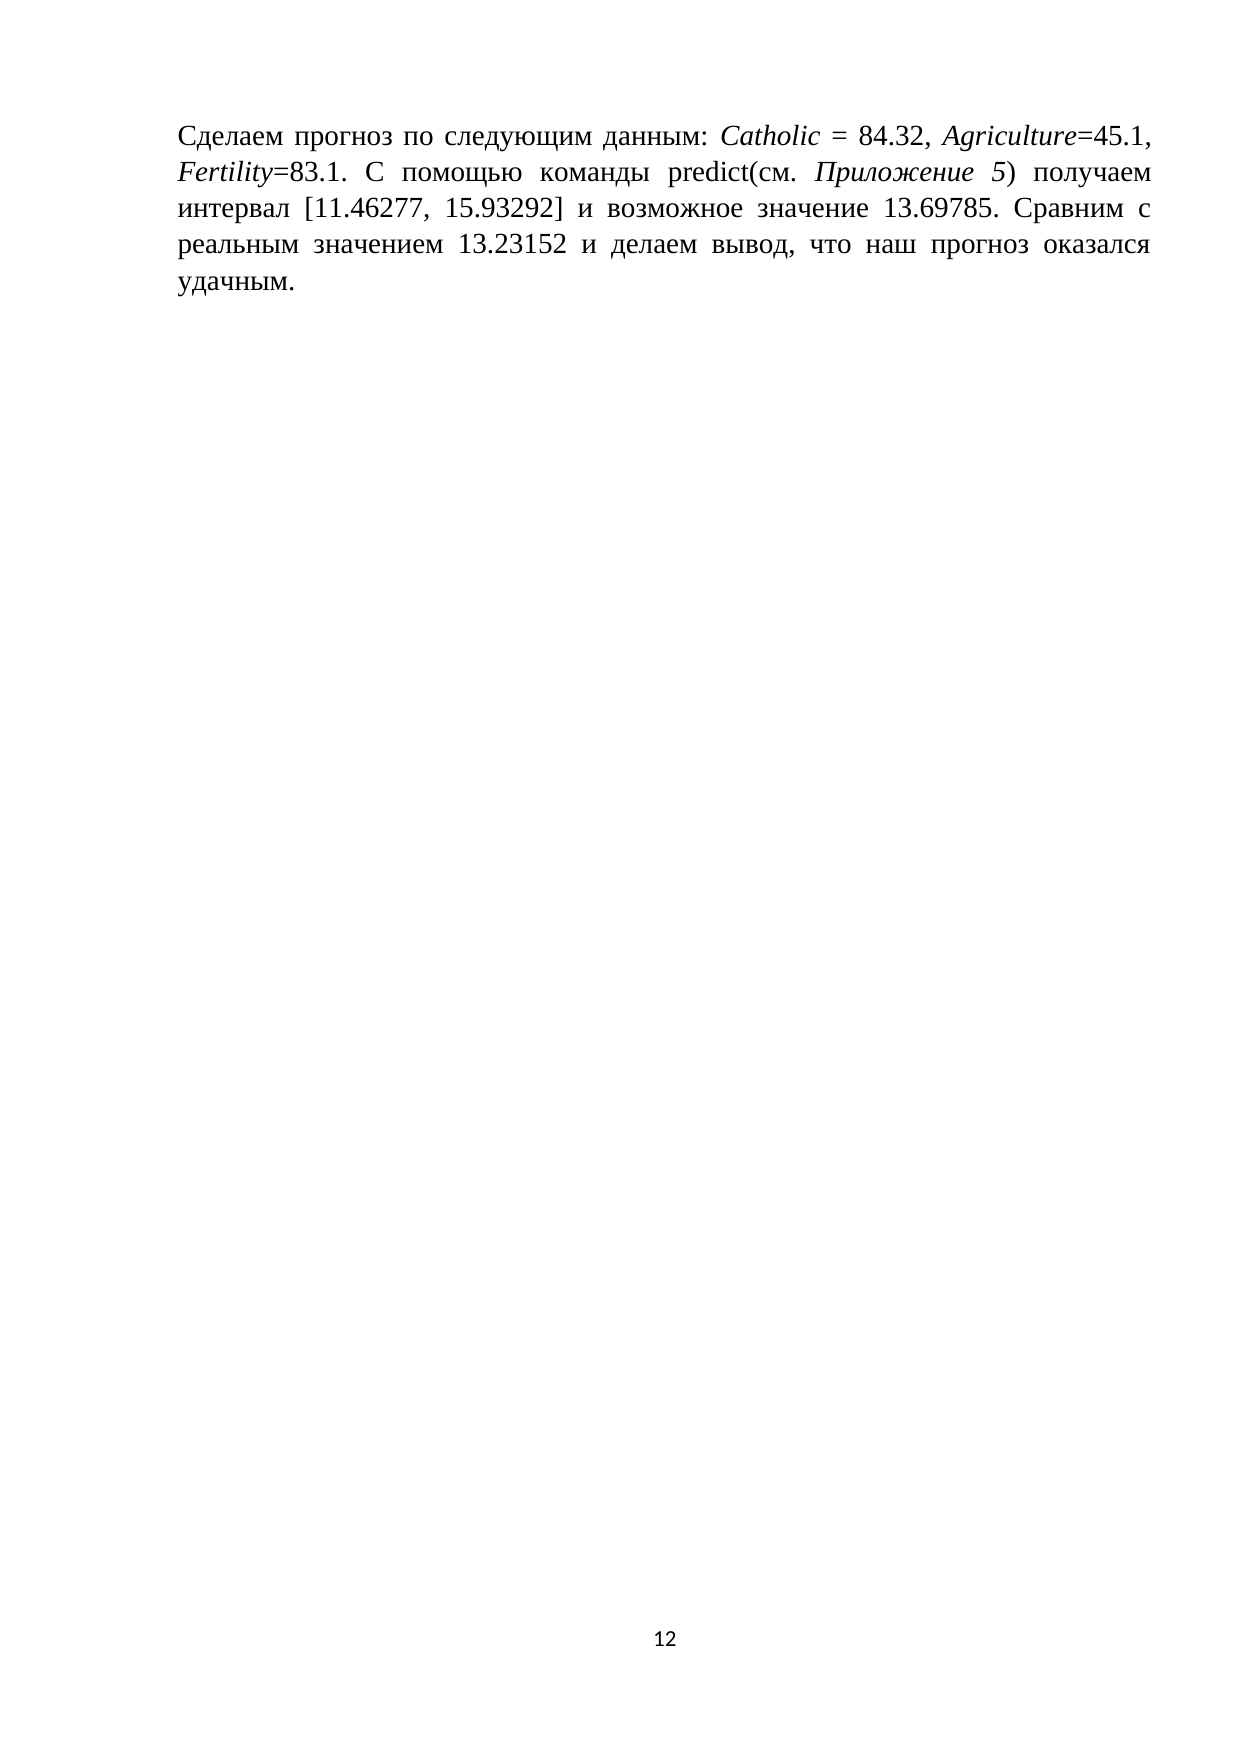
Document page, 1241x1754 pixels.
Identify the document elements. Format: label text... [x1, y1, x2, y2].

text Сделаем прогноз по следующим данным: Catholic = 84.32, Agriculture=45.1, Fertility=83.1. С помощью команды predict(см. Приложение 5) получаем интервал [11.46277, 15.93292] и возможное значение 13.69785. Сравним с реальным значением 13.23152 и делаем вывод, что наш прогноз оказался удачным. [177, 118, 1152, 296]
